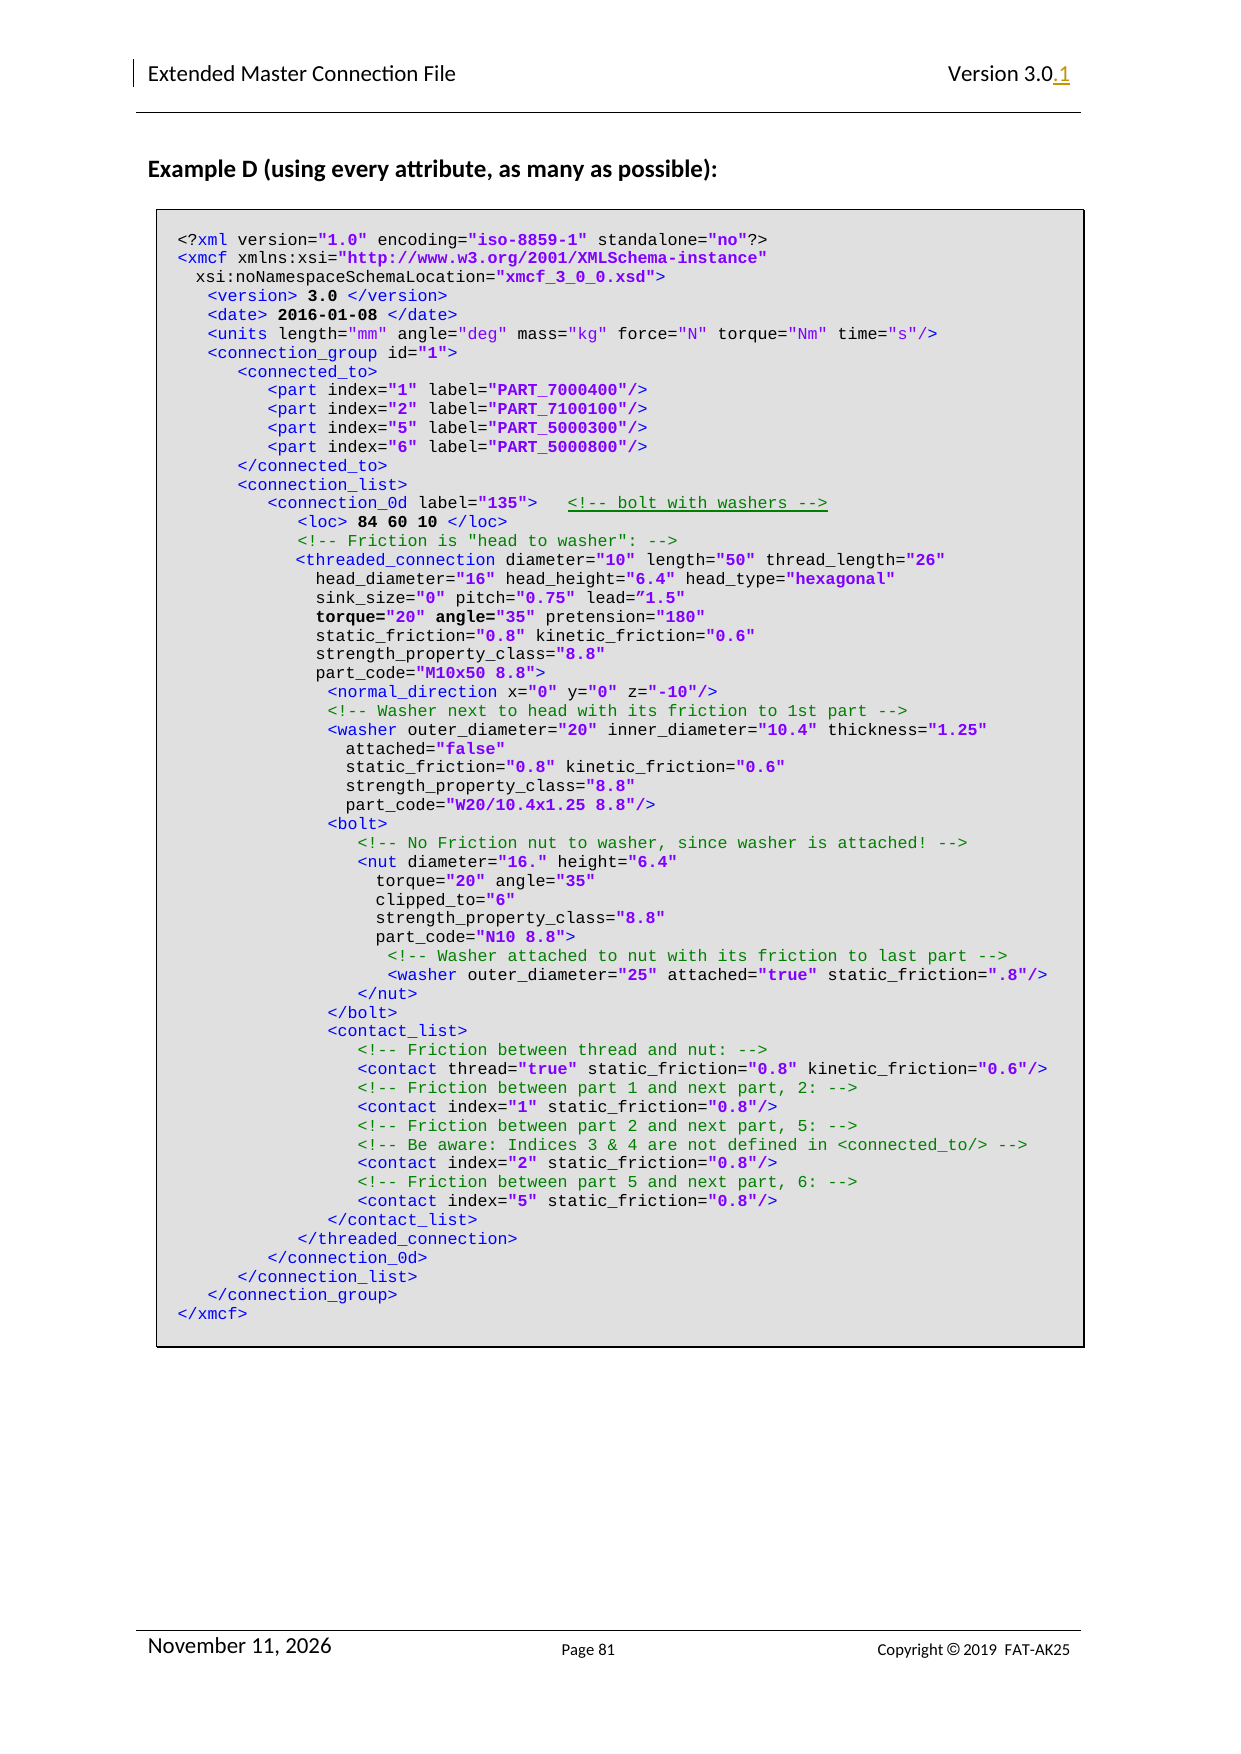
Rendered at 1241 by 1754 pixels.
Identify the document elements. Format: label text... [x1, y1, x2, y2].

text </connection_group> [157, 1284, 1083, 1303]
text <units length="mm" angle="deg" mass="kg" force="N" torque="Nm" time="s"/> [157, 322, 1083, 341]
text <part index="5" label="PART_5000300"/> [157, 417, 1083, 435]
text </connection_0d> [157, 1246, 1083, 1265]
text <!-- Friction between part 1 and next part, 2: --> [157, 1076, 1083, 1095]
text <bolt> [157, 812, 1083, 831]
text <part index="2" label="PART_7100100"/> [157, 398, 1083, 417]
text <!-- Be aware: Indices 3 & 4 are not defined in <connected_to/> --> [157, 1133, 1083, 1152]
text </connection_list> [157, 1265, 1083, 1284]
text <!-- Washer next to head with its friction to 1st part --> [157, 699, 1083, 718]
text <!-- Friction between part 5 and next part, 6: --> [157, 1171, 1083, 1189]
text <contact index="5" static_friction="0.8"/> [157, 1189, 1083, 1208]
text <nut diameter="16." height="6.4" torque="20" angle="35" clipped_to="6" strength_property_class="8.8" part_code="N10 8.8"> [157, 850, 1083, 944]
text <washer outer_diameter="25" attached="true" static_friction=".8"/> [157, 963, 1083, 982]
text </connected_to> [157, 454, 1083, 473]
text </nut> [157, 982, 1083, 1001]
text <?xml version="1.0" encoding="iso-8859-1" standalone="no"?> [157, 228, 1083, 247]
text <!-- No Friction nut to washer, since washer is attached! --> [157, 831, 1083, 850]
text <version> 3.0 </version> [157, 284, 1083, 303]
text <normal_direction x="0" y="0" z="-10"/> [157, 681, 1083, 699]
text <!-- Friction is "head to washer": --> <threaded_connection diameter="10" length="50" thread_length="26" head_diameter="16" head_height="6.4" head_type="hexagonal" sink_size="0" pitch="0.75" lead=”1.5" torque="20" angle="35" pretension="180" static_friction="0.8" kinetic_friction="0.6" strength_property_class="8.8" part_code="M10x50 8.8"> [157, 530, 1083, 681]
text <washer outer_diameter="20" inner_diameter="10.4" thickness="1.25" attached="false" static_friction="0.8" kinetic_friction="0.6" strength_property_class="8.8" part_code="W20/10.4x1.25 8.8"/> [157, 718, 1083, 812]
text </xmcf> [157, 1303, 1083, 1322]
text <connection_list> [157, 473, 1083, 492]
text <!-- Washer attached to nut with its friction to last part --> [157, 944, 1083, 963]
text <part index="1" label="PART_7000400"/> [157, 379, 1083, 398]
text <contact index="2" static_friction="0.8"/> [157, 1152, 1083, 1171]
text <part index="6" label="PART_5000800"/> [157, 435, 1083, 454]
text <contact thread="true" static_friction="0.8" kinetic_friction="0.6"/> [157, 1058, 1083, 1076]
text <connection_group id="1"> [157, 341, 1083, 360]
text Example D (using every attribute, as many as possible): [148, 154, 1092, 184]
text <!-- Friction between part 2 and next part, 5: --> [157, 1114, 1083, 1133]
text </contact_list> [157, 1208, 1083, 1227]
text <!-- Friction between thread and nut: --> [157, 1039, 1083, 1058]
text <loc> 84 60 10 </loc> [157, 511, 1083, 530]
text <contact index="1" static_friction="0.8"/> [157, 1095, 1083, 1114]
text <contact_list> [157, 1020, 1083, 1039]
text <connected_to> [157, 360, 1083, 379]
text <xmcf xmlns:xsi="http://www.w3.org/2001/XMLSchema-instance" xsi:noNamespaceSchemaLocation="xmcf_3_0_0.xsd"> [157, 247, 1083, 284]
text </bolt> [157, 1001, 1083, 1020]
text <connection_0d label="135"> <!-- bolt with washers --> [157, 492, 1083, 511]
text <date> 2016-01-08 </date> [157, 303, 1083, 322]
text </threaded_connection> [157, 1227, 1083, 1246]
